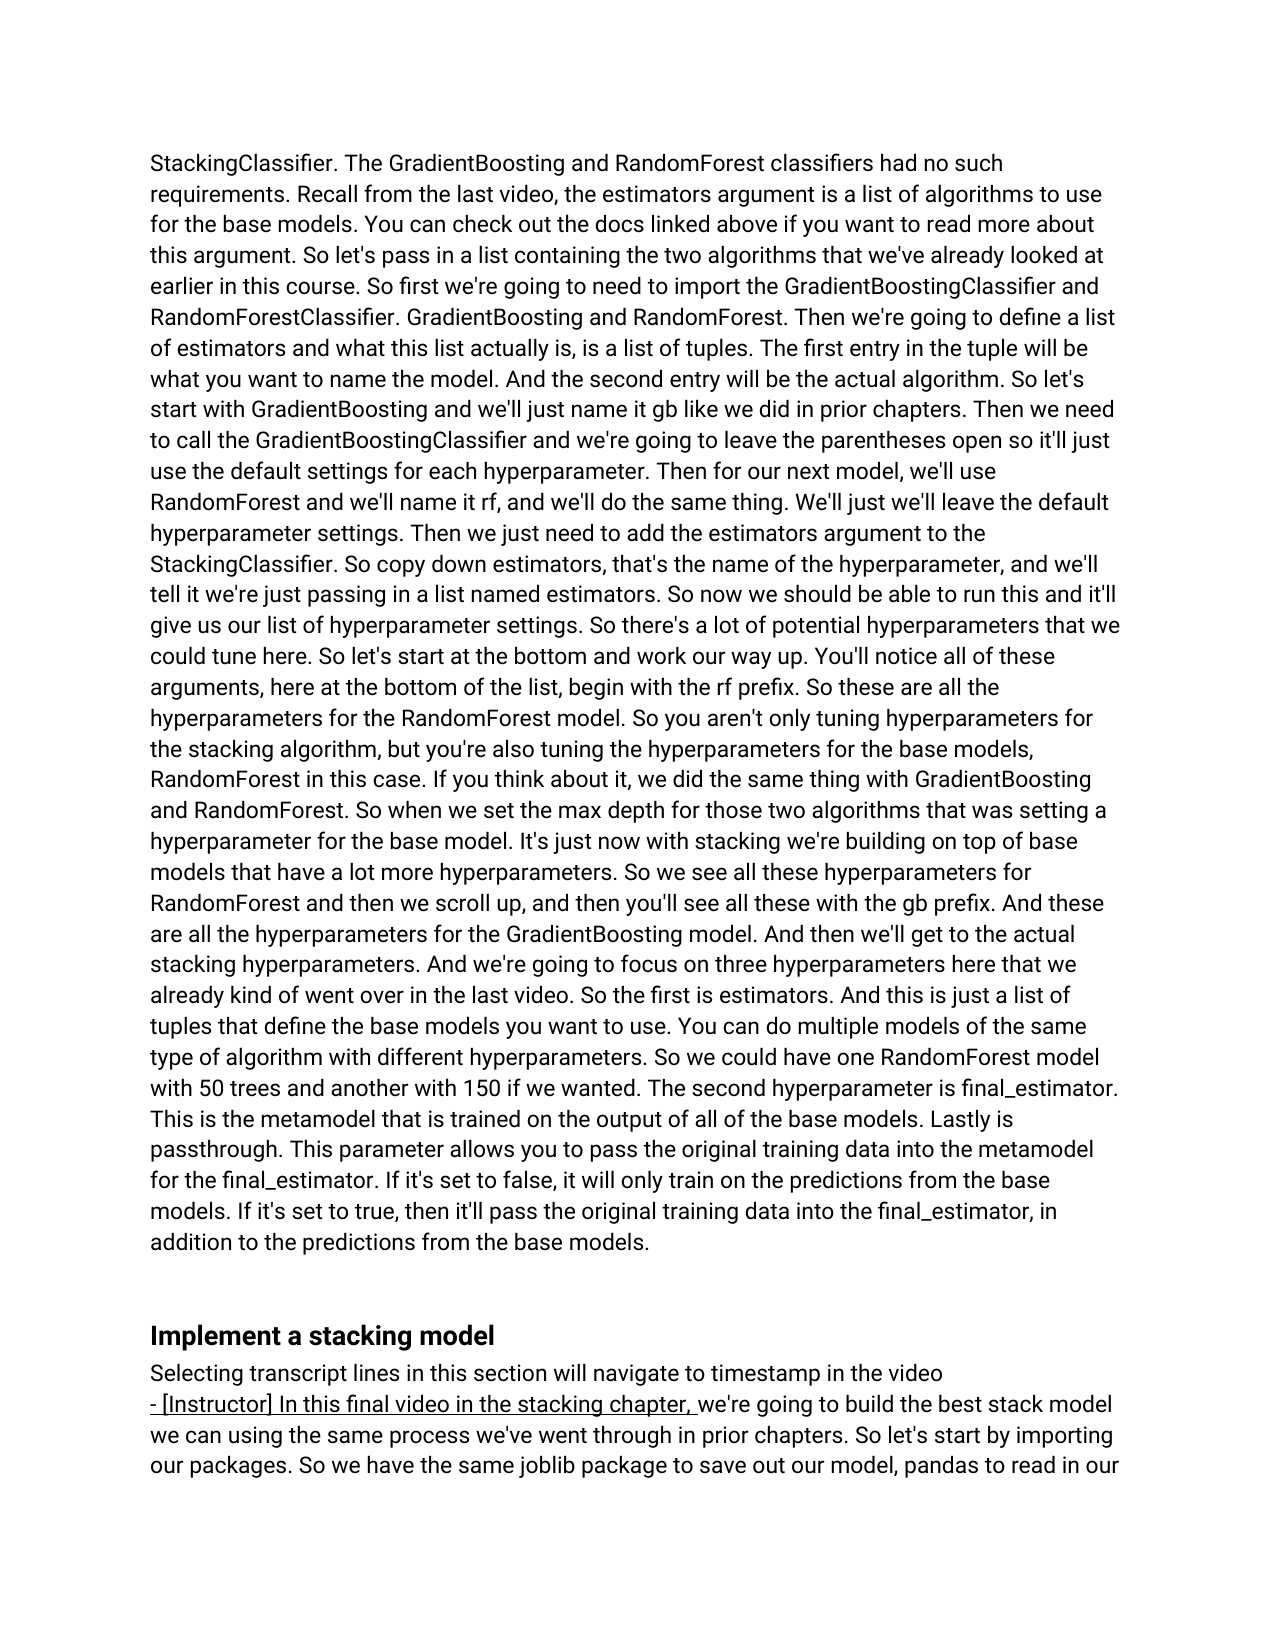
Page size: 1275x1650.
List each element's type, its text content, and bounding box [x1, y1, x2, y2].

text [150, 150, 1125, 1256]
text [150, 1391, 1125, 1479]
subtitle Implement a stacking model [150, 1320, 1125, 1352]
text Selecting transcript lines in this section will navigate to timestamp in the video [150, 1360, 1125, 1387]
